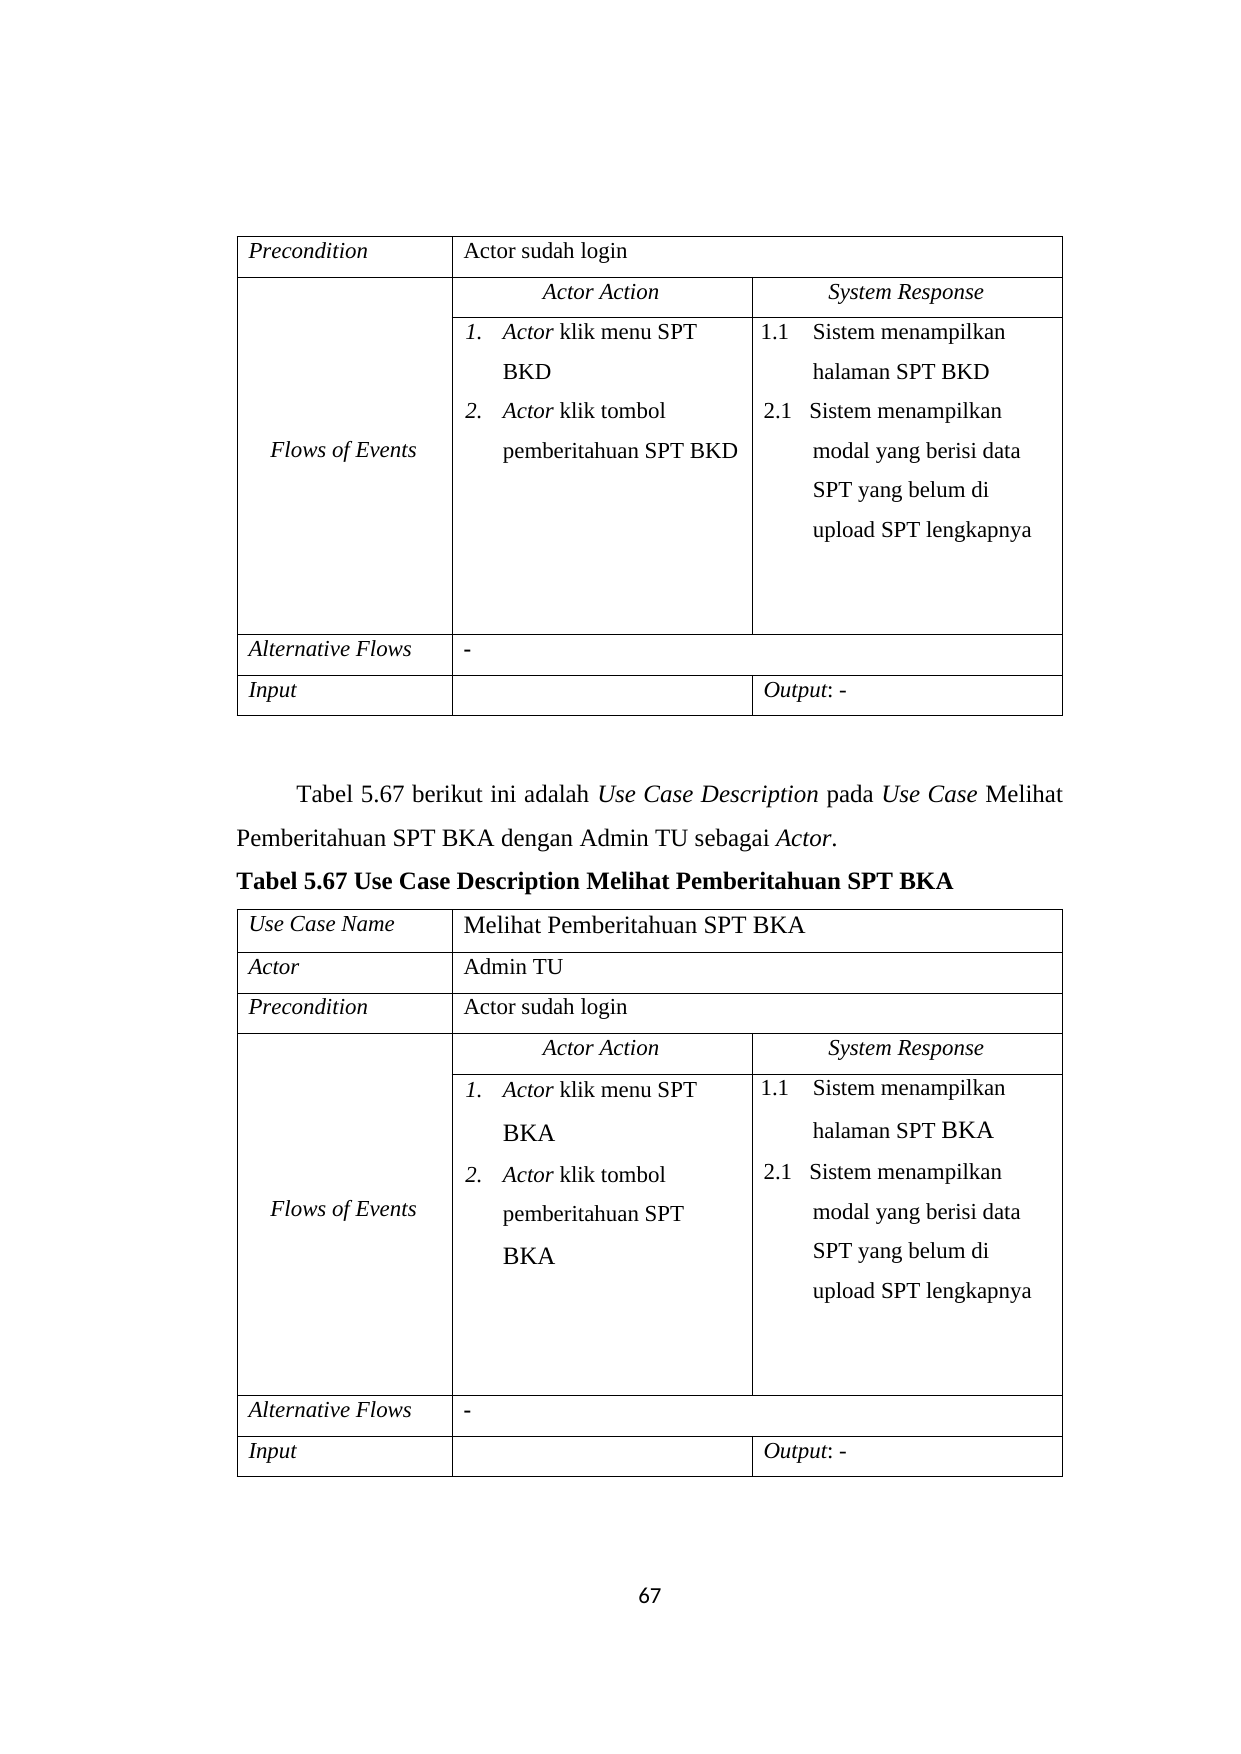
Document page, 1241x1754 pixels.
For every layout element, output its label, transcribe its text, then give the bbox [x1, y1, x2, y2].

table_cell Output: - [753, 676, 1062, 715]
table_cell System Response [753, 1034, 1062, 1073]
table_header Melihat Pemberitahuan SPT BKA [453, 910, 1062, 952]
table_cell Actor sudah login [453, 237, 1062, 277]
table_cell Admin TU [453, 953, 1062, 992]
table_cell Input [238, 1437, 452, 1476]
table_cell Actor Action [453, 1034, 752, 1073]
table_header Use Case Name [238, 910, 452, 952]
table_cell Flows of Events [238, 1034, 452, 1395]
table_cell System Response [753, 278, 1062, 317]
table_cell Precondition [238, 237, 452, 277]
table_cell - [453, 1396, 1062, 1436]
table_cell Alternative Flows [238, 1396, 452, 1436]
table_cell Actor sudah login [453, 994, 1062, 1033]
table_cell Flows of Events [238, 278, 452, 634]
table_cell Actor Action [453, 278, 752, 317]
text Tabel 5.67 berikut ini adalah Use Case Description pada Use Case Melihat Pemberitahuan SPT BKA dengan Admin TU sebagai Actor. [236, 779, 1063, 851]
table_cell Output: - [753, 1437, 1062, 1476]
table_cell Sistem menampilkan halaman SPT BKA 2.1 Sistem menampilkan modal yang berisi data SPT yang belum di upload SPT lengkapnya [753, 1075, 1062, 1395]
text Tabel 5.67 Use Case Description Melihat Pemberitahuan SPT BKA [236, 866, 1063, 894]
table_cell Actor klik menu SPT BKD Actor klik tombol pemberitahuan SPT BKD [453, 318, 752, 634]
table_cell [453, 676, 752, 715]
table_cell Precondition [238, 994, 452, 1033]
table_cell - [453, 635, 1062, 675]
table_cell Actor klik menu SPT BKA Actor klik tombol pemberitahuan SPT BKA [453, 1075, 752, 1395]
table_cell Input [238, 676, 452, 715]
table_cell Actor [238, 953, 452, 992]
table_cell Alternative Flows [238, 635, 452, 675]
table_cell [453, 1437, 752, 1476]
table_cell Sistem menampilkan halaman SPT BKD 2.1 Sistem menampilkan modal yang berisi data SPT yang belum di upload SPT lengkapnya [753, 318, 1062, 634]
